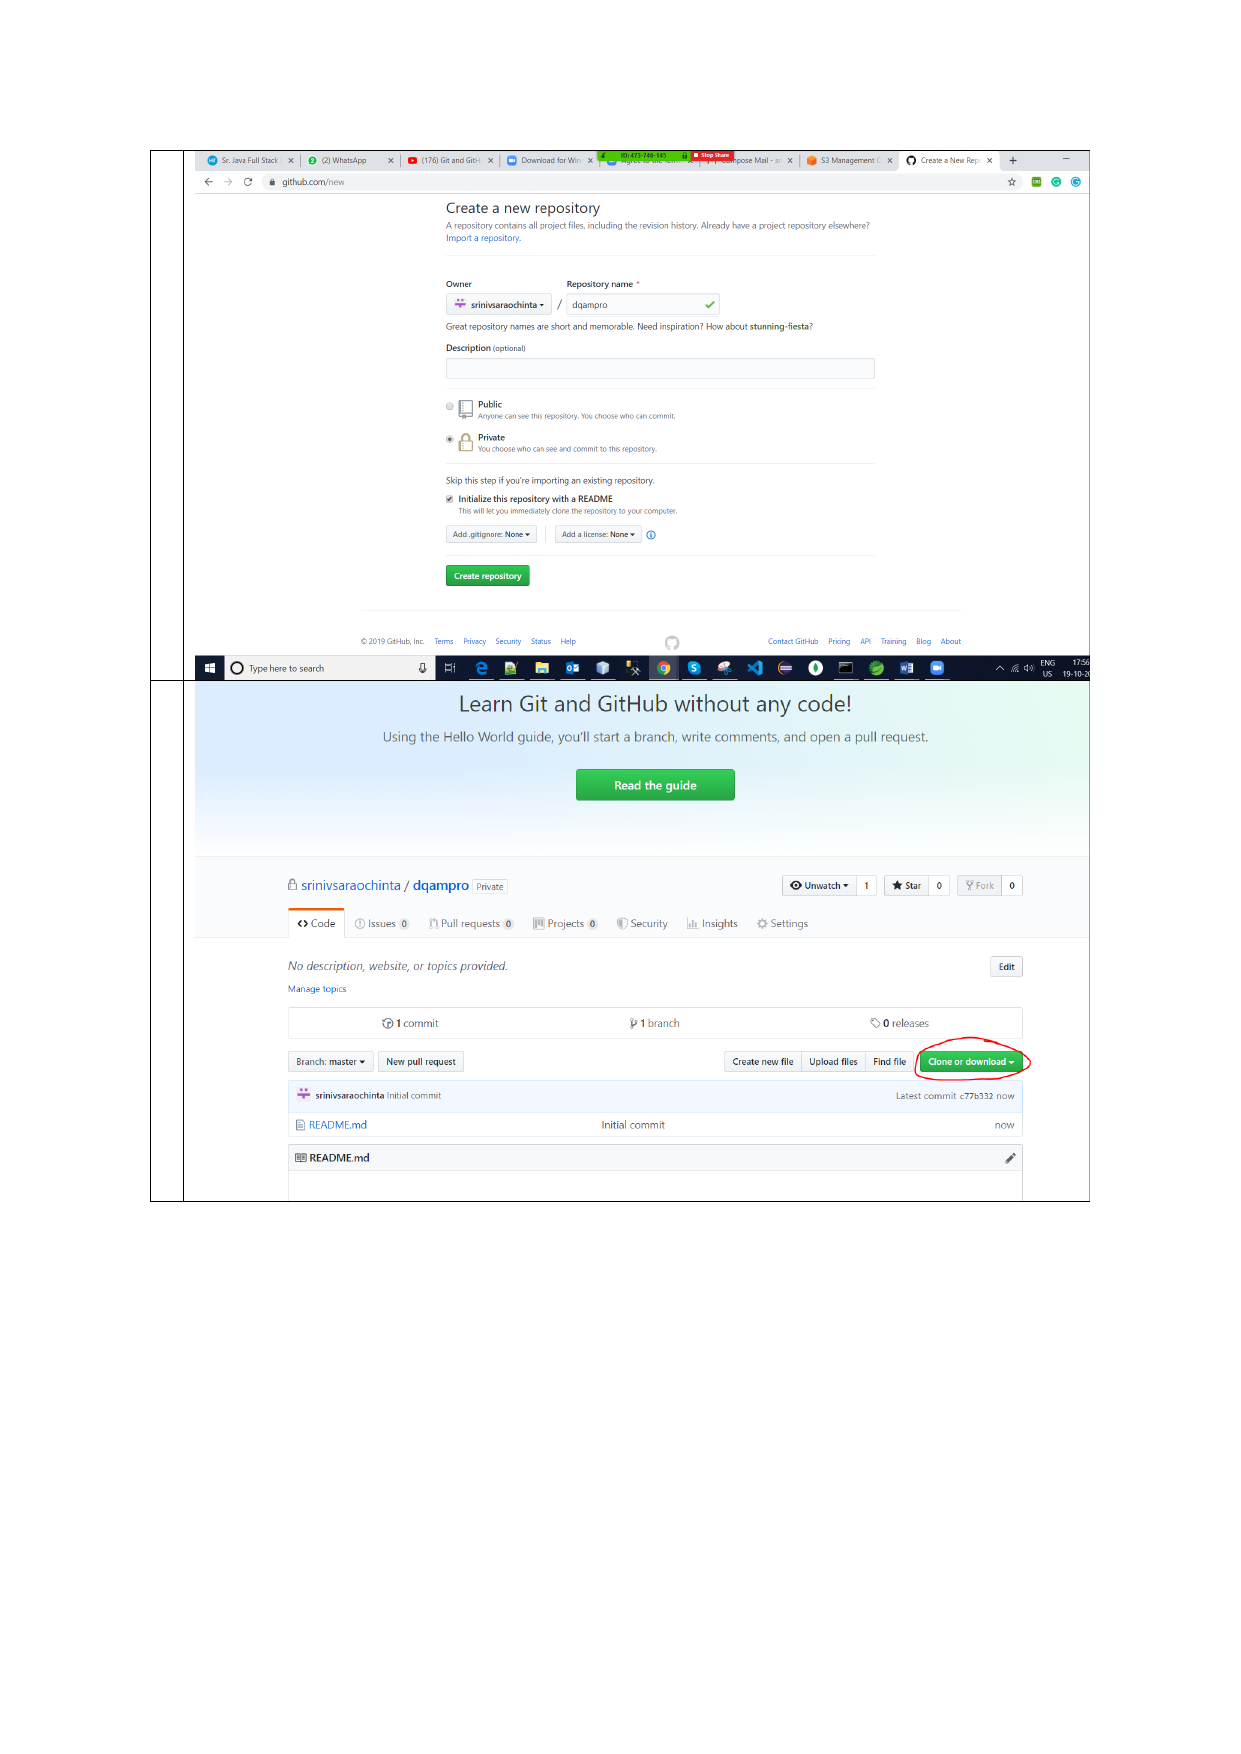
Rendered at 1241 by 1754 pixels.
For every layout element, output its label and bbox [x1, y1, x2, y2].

table_cell [184, 151, 195, 680]
table_cell [151, 681, 183, 1201]
picture [195, 151, 1090, 680]
table_cell [184, 681, 195, 1201]
picture [195, 681, 1090, 1201]
table_cell [151, 151, 183, 680]
